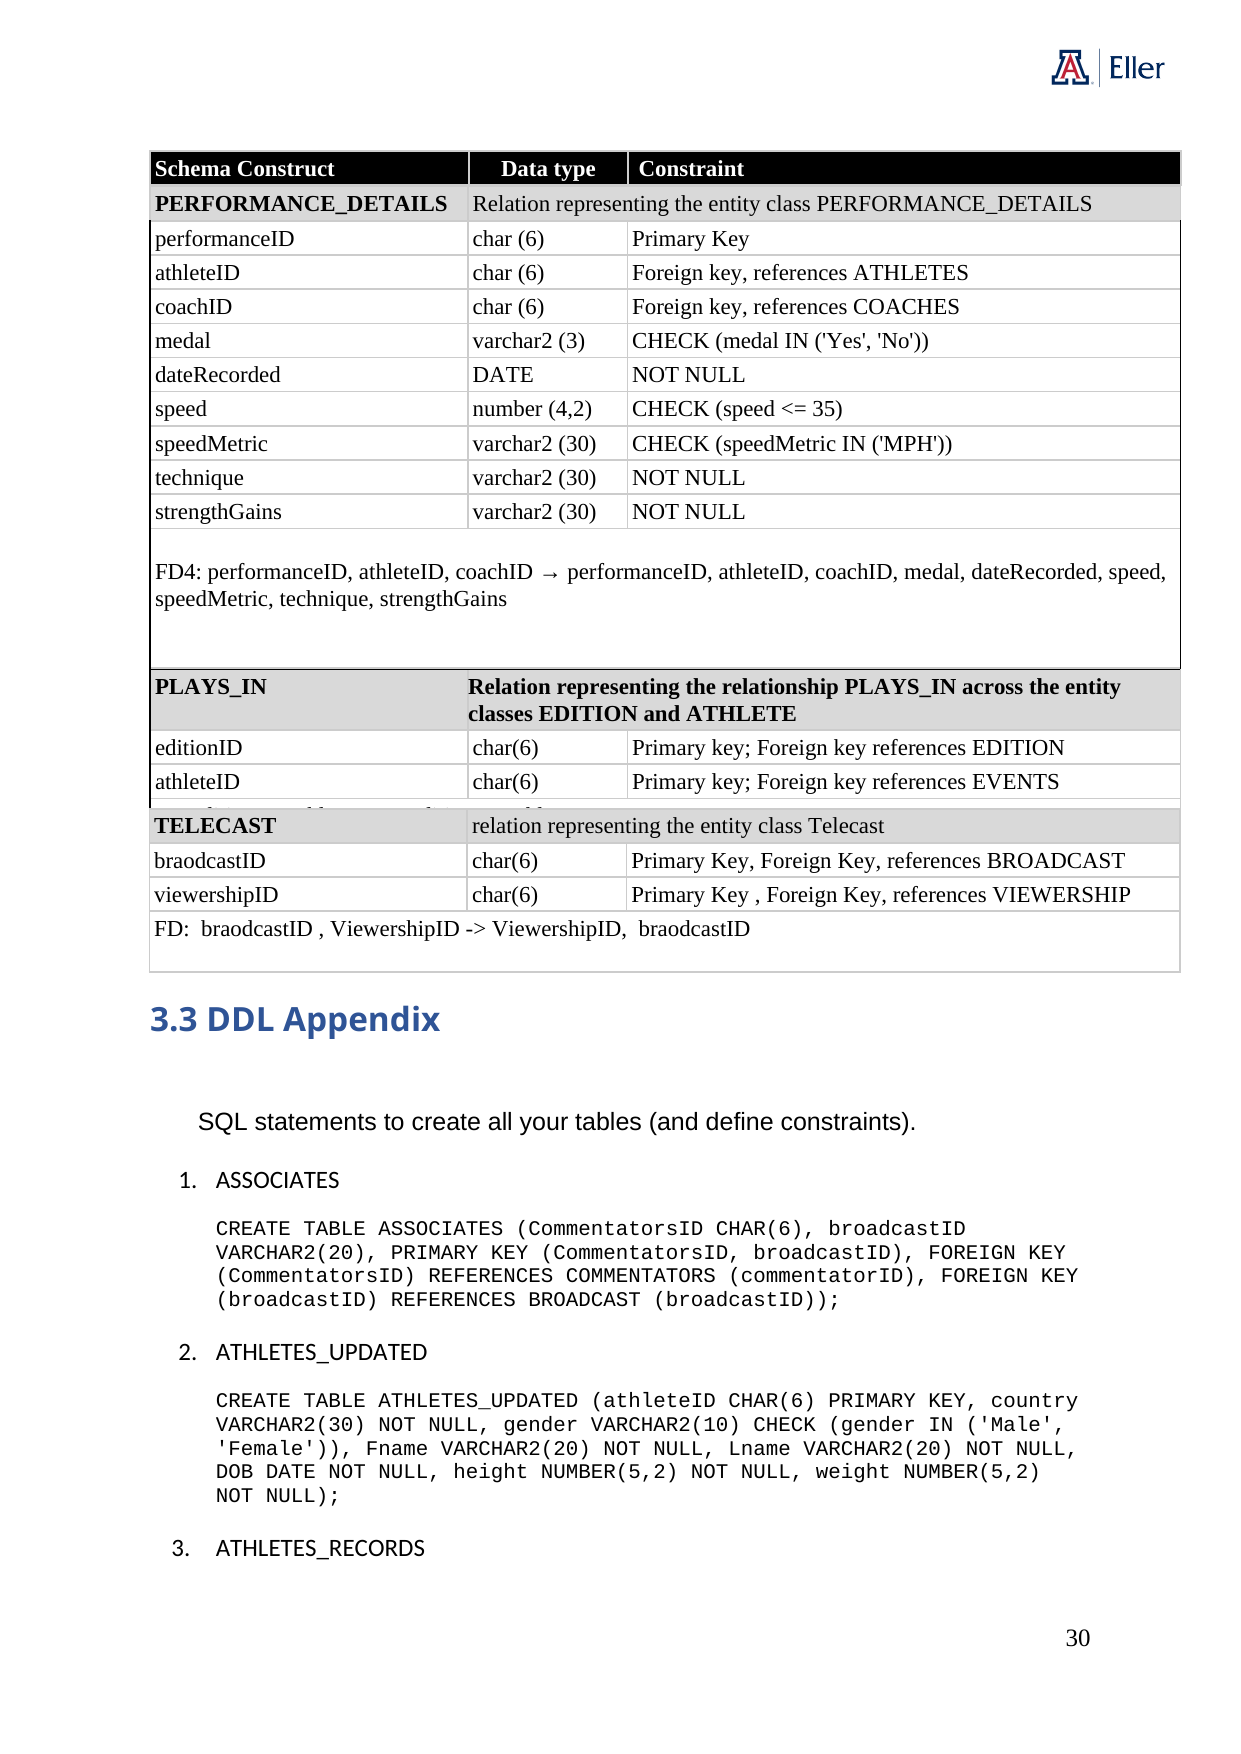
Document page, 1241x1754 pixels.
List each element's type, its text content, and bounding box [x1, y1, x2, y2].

table_header Constraint [629, 152, 1180, 184]
picture [1036, 33, 1187, 100]
table_header relation representing the entity class Telecast [468, 810, 1179, 842]
table_header Relation representing the relationship PLAYS_IN across the entity classes EDITION and ATHLETE [469, 670, 1180, 729]
table_cell varchar2 (30) [469, 495, 627, 527]
table_cell varchar2 (30) [469, 427, 627, 459]
text SQL statements to create all your tables (and define constraints). [135, 1106, 1090, 1135]
table_cell editionID [151, 731, 467, 763]
table_cell athleteID [151, 256, 467, 288]
table_cell speedMetric [151, 427, 467, 459]
table_cell char(6) [469, 731, 627, 763]
table_header PLAYS_IN [151, 670, 467, 729]
table_cell FD: braodcastID , ViewershipID -> ViewershipID, braodcastID [150, 912, 1179, 971]
table_cell Foreign key, references ATHLETES [628, 256, 1180, 288]
table_cell NOT NULL [628, 495, 1180, 527]
table_cell varchar2 (30) [469, 461, 627, 493]
table_header Schema Construct [151, 152, 468, 184]
table_header Data type [470, 152, 627, 184]
table_cell performanceID [151, 222, 467, 254]
list ATHLETES_UPDATED [178, 1336, 1090, 1367]
table_cell Primary Key [628, 222, 1180, 254]
subtitle 3.3 DDL Appendix [150, 996, 1090, 1042]
table_cell viewershipID [150, 878, 466, 910]
table_cell CHECK (speed <= 35) [628, 392, 1180, 425]
table_cell CHECK (medal IN ('Yes', 'No')) [628, 324, 1180, 357]
table_cell Primary key; Foreign key references EVENTS [628, 765, 1180, 797]
table_cell varchar2 (3) [469, 324, 627, 357]
table_cell NOT NULL [628, 461, 1180, 493]
table_cell braodcastID [150, 844, 466, 876]
table_cell medal [151, 324, 467, 357]
table_cell dateRecorded [151, 358, 467, 391]
table_header Relation representing the entity class PERFORMANCE_DETAILS [469, 187, 1180, 220]
list ATHLETES_RECORDS [171, 1532, 1090, 1563]
table_cell NOT NULL [628, 358, 1180, 391]
table_cell DATE [469, 358, 627, 391]
table_cell Primary Key , Foreign Key, references VIEWERSHIP [627, 878, 1179, 910]
table_cell char (6) [469, 290, 627, 322]
table_cell speed [151, 392, 467, 425]
table_cell char(6) [468, 844, 626, 876]
table_cell Foreign key, references COACHES [628, 290, 1180, 322]
table_cell char(6) [468, 878, 626, 910]
table_header PERFORMANCE_DETAILS [151, 187, 467, 220]
table_cell athleteID [151, 765, 467, 797]
table_cell Primary key; Foreign key references EDITION [628, 731, 1180, 763]
table_cell strengthGains [151, 495, 467, 527]
table_header TELECAST [150, 810, 466, 842]
list CREATE TABLE ASSOCIATES (CommentatorsID CHAR(6), broadcastID VARCHAR2(20), PRIMARY KEY (CommentatorsID, broadcastID), FOREIGN KEY (CommentatorsID) REFERENCES COMMENTATORS (commentatorID), FOREIGN KEY (broadcastID) REFERENCES BROADCAST (broadcastID)); [216, 1218, 1090, 1313]
table_cell FD4: performanceID, athleteID, coachID → performanceID, athleteID, coachID, medal, dateRecorded, speed, speedMetric, technique, strengthGains [151, 529, 1180, 667]
table_cell coachID [151, 290, 467, 322]
table_cell char(6) [469, 765, 627, 797]
table_cell Primary Key, Foreign Key, references BROADCAST [627, 844, 1179, 876]
list ASSOCIATES [178, 1164, 1090, 1194]
table_cell number (4,2) [469, 392, 627, 425]
table_cell char (6) [469, 222, 627, 254]
list CREATE TABLE ATHLETES_UPDATED (athleteID CHAR(6) PRIMARY KEY, country VARCHAR2(30) NOT NULL, gender VARCHAR2(10) CHECK (gender IN ('Male', 'Female')), Fname VARCHAR2(20) NOT NULL, Lname VARCHAR2(20) NOT NULL, DOB DATE NOT NULL, height NUMBER(5,2) NOT NULL, weight NUMBER(5,2) NOT NULL); [216, 1391, 1090, 1509]
table_cell CHECK (speedMetric IN ('MPH')) [628, 427, 1180, 459]
table_cell technique [151, 461, 467, 493]
table_cell char (6) [469, 256, 627, 288]
